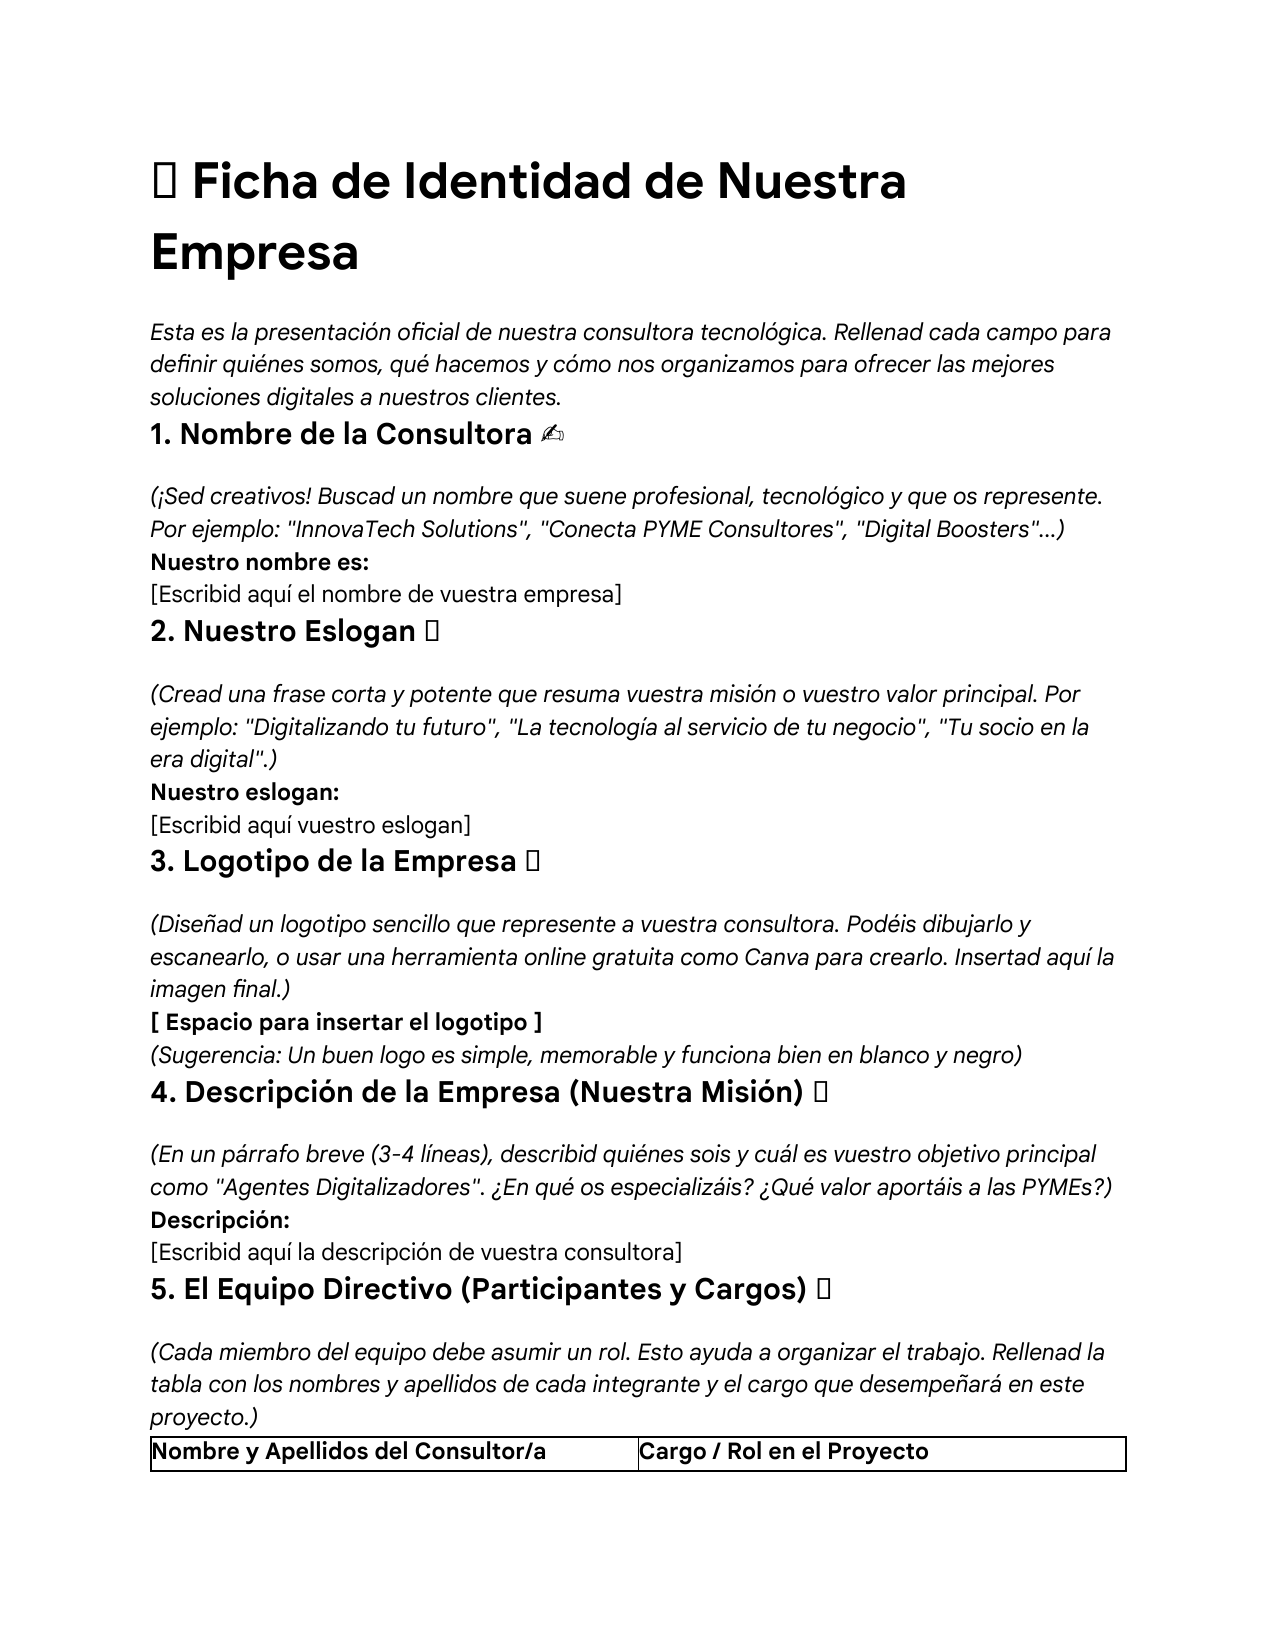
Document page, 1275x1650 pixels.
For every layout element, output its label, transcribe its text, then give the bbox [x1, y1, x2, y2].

subtitle 3. Logotipo de la Empresa 🎨 [150, 843, 1125, 880]
subtitle 🚀 Ficha de Identidad de Nuestra Empresa [150, 150, 1125, 284]
text Esta es la presentación oficial de nuestra consultora tecnológica. Rellenad cada campo para definir quiénes somos, qué hacemos y cómo nos organizamos para ofrecer las mejores soluciones digitales a nuestros clientes. [150, 318, 1125, 412]
subtitle 4. Descripción de la Empresa (Nuestra Misión) 🎯 [150, 1074, 1125, 1110]
text [Escribid aquí vuestro eslogan] [150, 811, 1125, 839]
text (Diseñad un logotipo sencillo que represente a vuestra consultora. Podéis dibujarlo y escanearlo, o usar una herramienta online gratuita como Canva para crearlo. Insertad aquí la imagen final.) [150, 910, 1125, 1004]
table_header Cargo / Rol en el Proyecto [639, 1438, 1125, 1470]
text Nuestro nombre es: [150, 548, 1125, 577]
text (¡Sed creativos! Buscad un nombre que suene profesional, tecnológico y que os represente. Por ejemplo: "InnovaTech Solutions", "Conecta PYME Consultores", "Digital Boosters"...) [150, 482, 1125, 544]
text (Cada miembro del equipo debe asumir un rol. Esto ayuda a organizar el trabajo. Rellenad la tabla con los nombres y apellidos de cada integrante y el cargo que desempeñará en este proyecto.) [150, 1338, 1125, 1432]
text (Cread una frase corta y potente que resuma vuestra misión o vuestro valor principal. Por ejemplo: "Digitalizando tu futuro", "La tecnología al servicio de tu negocio", "Tu socio en la era digital".) [150, 680, 1125, 774]
text [ Espacio para insertar el logotipo ] [150, 1008, 1125, 1037]
subtitle 1. Nombre de la Consultora ✍️ [150, 416, 1125, 452]
subtitle 2. Nuestro Eslogan 📢 [150, 613, 1125, 650]
table_header Nombre y Apellidos del Consultor/a [152, 1438, 638, 1470]
subtitle 5. El Equipo Directivo (Participantes y Cargos) 👥 [150, 1271, 1125, 1308]
text Descripción: [150, 1206, 1125, 1234]
text (En un párrafo breve (3-4 líneas), describid quiénes sois y cuál es vuestro objetivo principal como "Agentes Digitalizadores". ¿En qué os especializáis? ¿Qué valor aportáis a las PYMEs?) [150, 1140, 1125, 1202]
text [Escribid aquí el nombre de vuestra empresa] [150, 581, 1125, 609]
text (Sugerencia: Un buen logo es simple, memorable y funciona bien en blanco y negro) [150, 1041, 1125, 1070]
text Nuestro eslogan: [150, 778, 1125, 807]
text [Escribid aquí la descripción de vuestra consultora] [150, 1238, 1125, 1267]
